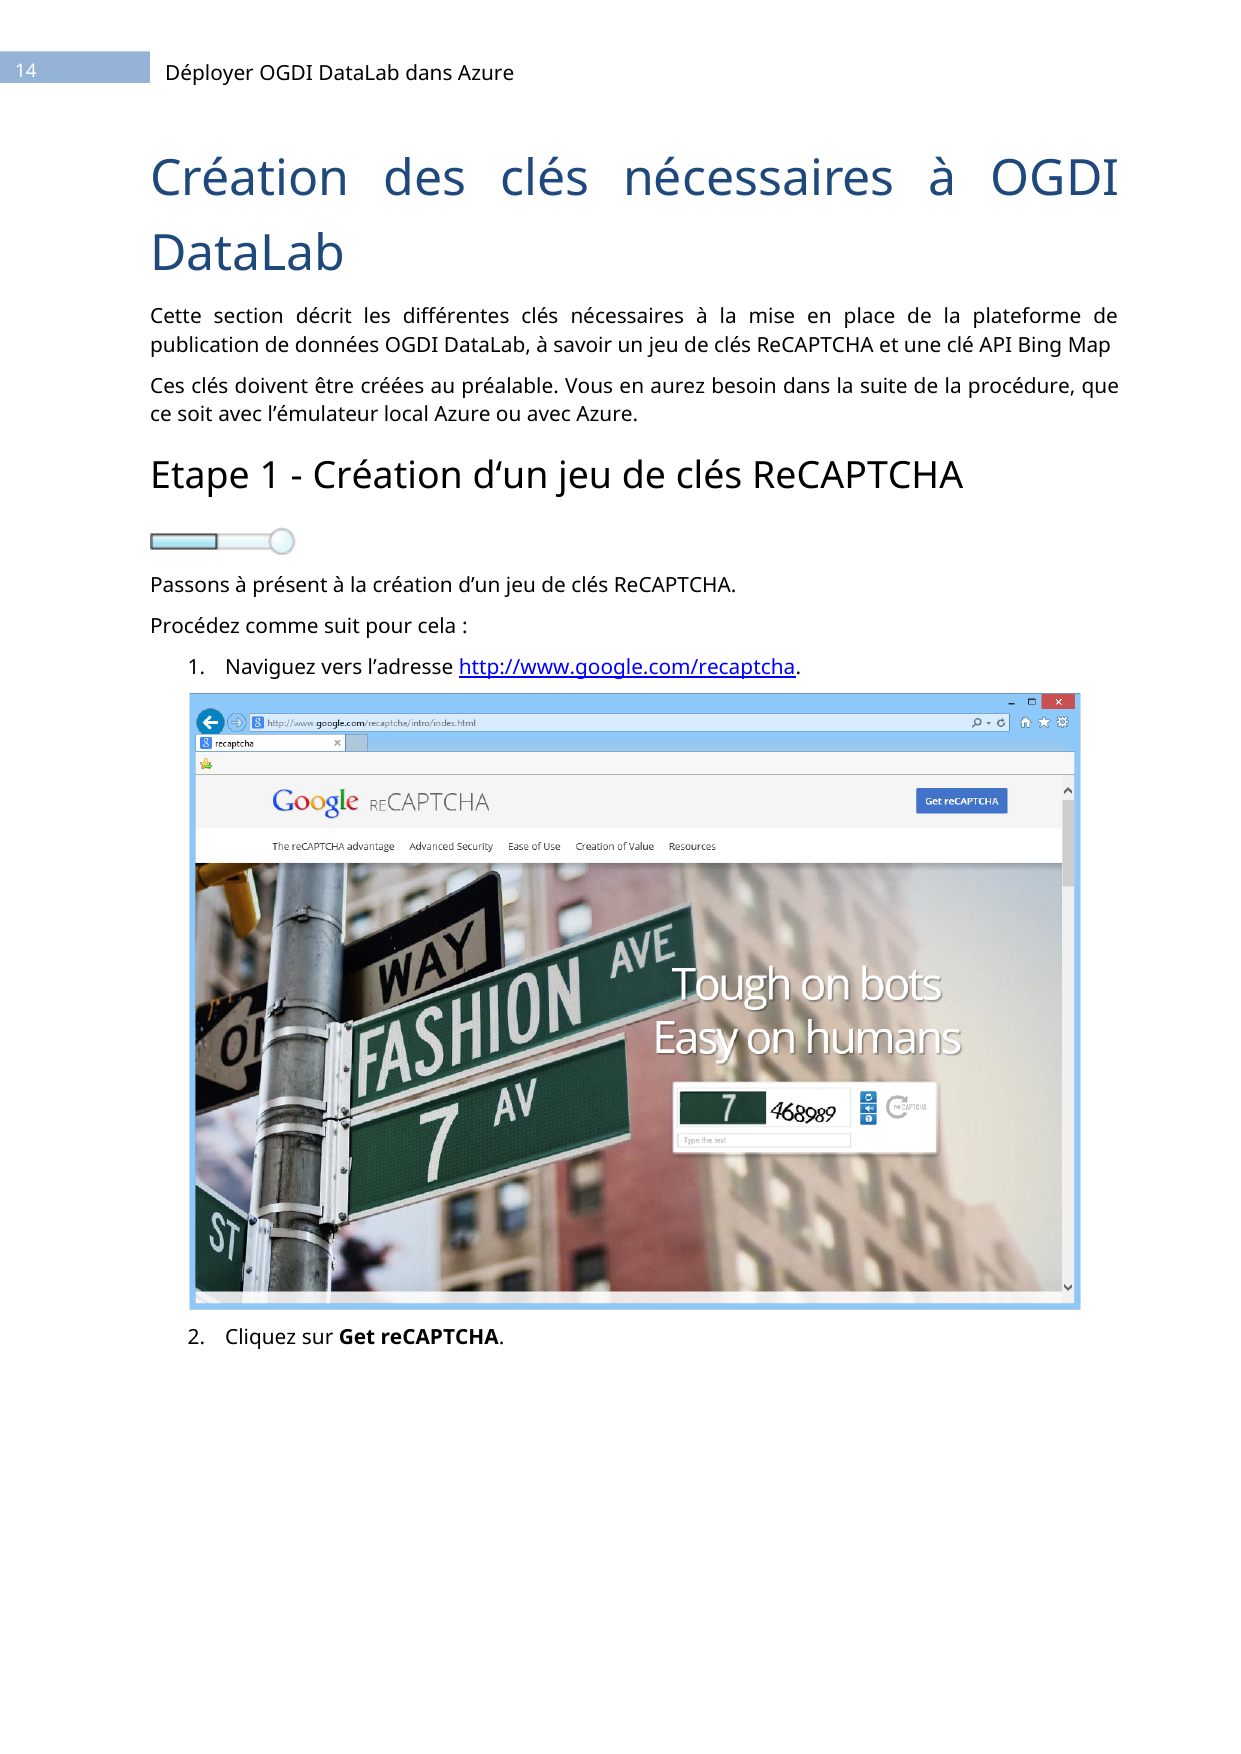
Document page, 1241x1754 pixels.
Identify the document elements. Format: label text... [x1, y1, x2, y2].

subtitle Création des clés nécessaires à OGDI DataLab [150, 135, 1120, 285]
picture [189, 692, 1081, 1310]
text Cette section décrit les différentes clés nécessaires à la mise en place de la plateforme de publication de données OGDI DataLab, à savoir un jeu de clés ReCAPTCHA et une clé API Bing Map [150, 302, 1120, 358]
text Ces clés doivent être créées au préalable. Vous en aurez besoin dans la suite de la procédure, que ce soit avec l’émulateur local Azure ou avec Azure. [150, 371, 1120, 428]
list Cliquez sur Get reCAPTCHA. [187, 1322, 1120, 1350]
text Passons à présent à la création d’un jeu de clés ReCAPTCHA. [150, 570, 1120, 598]
subtitle Etape 1 - Création d‘un jeu de clés ReCAPTCHA [150, 449, 1120, 500]
text Procédez comme suit pour cela : [150, 611, 1120, 639]
list Naviguez vers l’adresse http://www.google.com/recaptcha. [187, 652, 1120, 680]
picture [150, 524, 297, 558]
